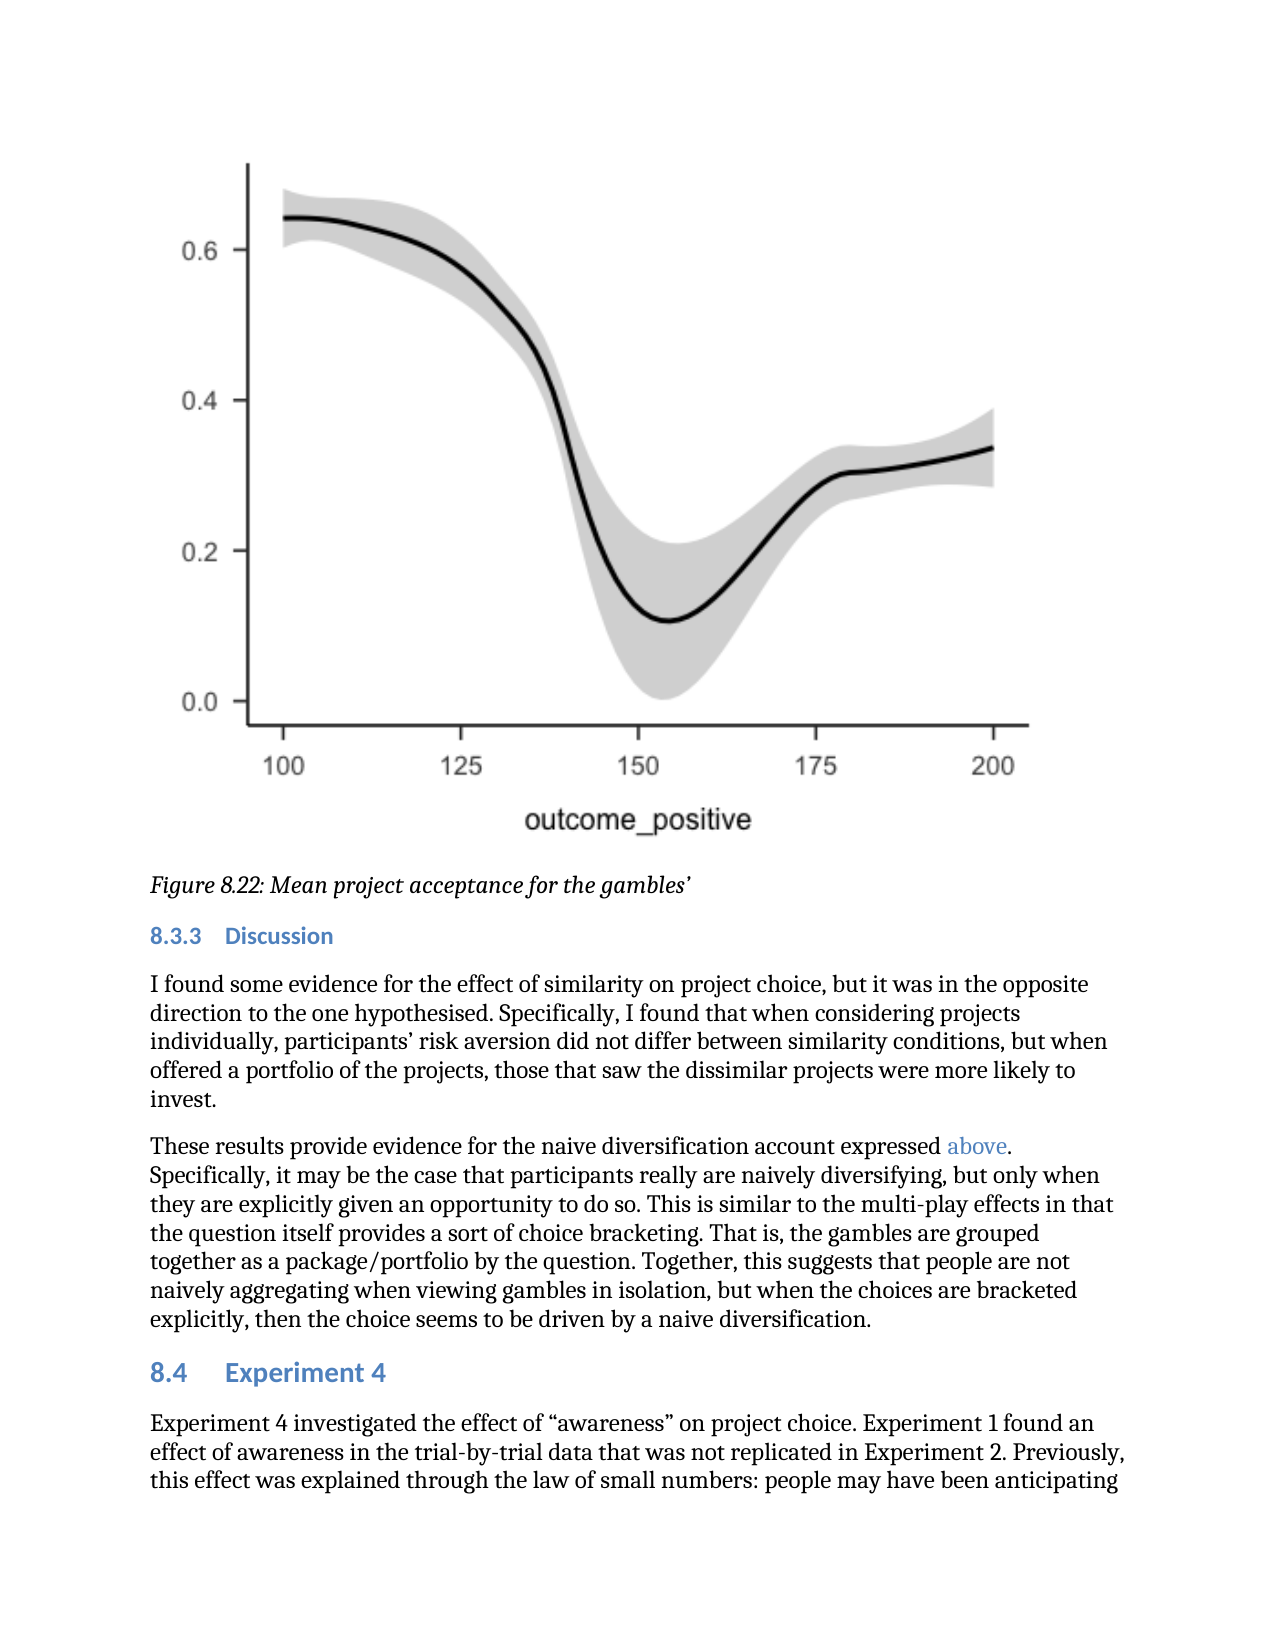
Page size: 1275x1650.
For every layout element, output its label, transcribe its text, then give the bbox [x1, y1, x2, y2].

picture [168, 150, 1044, 850]
text Figure 8.22: Mean project acceptance for the gambles’ [150, 871, 1125, 899]
subtitle 8.4 Experiment 4 [150, 1354, 1125, 1390]
subtitle 8.3.3 Discussion [150, 920, 1125, 951]
text I found some evidence for the effect of similarity on project choice, but it was in the opposite direction to the one hypothesised. Specifically, I found that when considering projects individually, participants’ risk aversion did not differ between similarity conditions, but when offered a portfolio of the projects, those that saw the dissimilar projects were more likely to invest. [150, 970, 1125, 1113]
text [150, 1409, 1125, 1495]
text These results provide evidence for the naive diversification account expressed above. Specifically, it may be the case that participants really are naively diversifying, but only when they are explicitly given an opportunity to do so. This is similar to the multi-play effects in that the question itself provides a sort of choice bracketing. That is, the gambles are grouped together as a package/portfolio by the question. Together, this suggests that people are not naively aggregating when viewing gambles in isolation, but when the choices are bracketed explicitly, then the choice seems to be driven by a naive diversification. [150, 1132, 1125, 1333]
